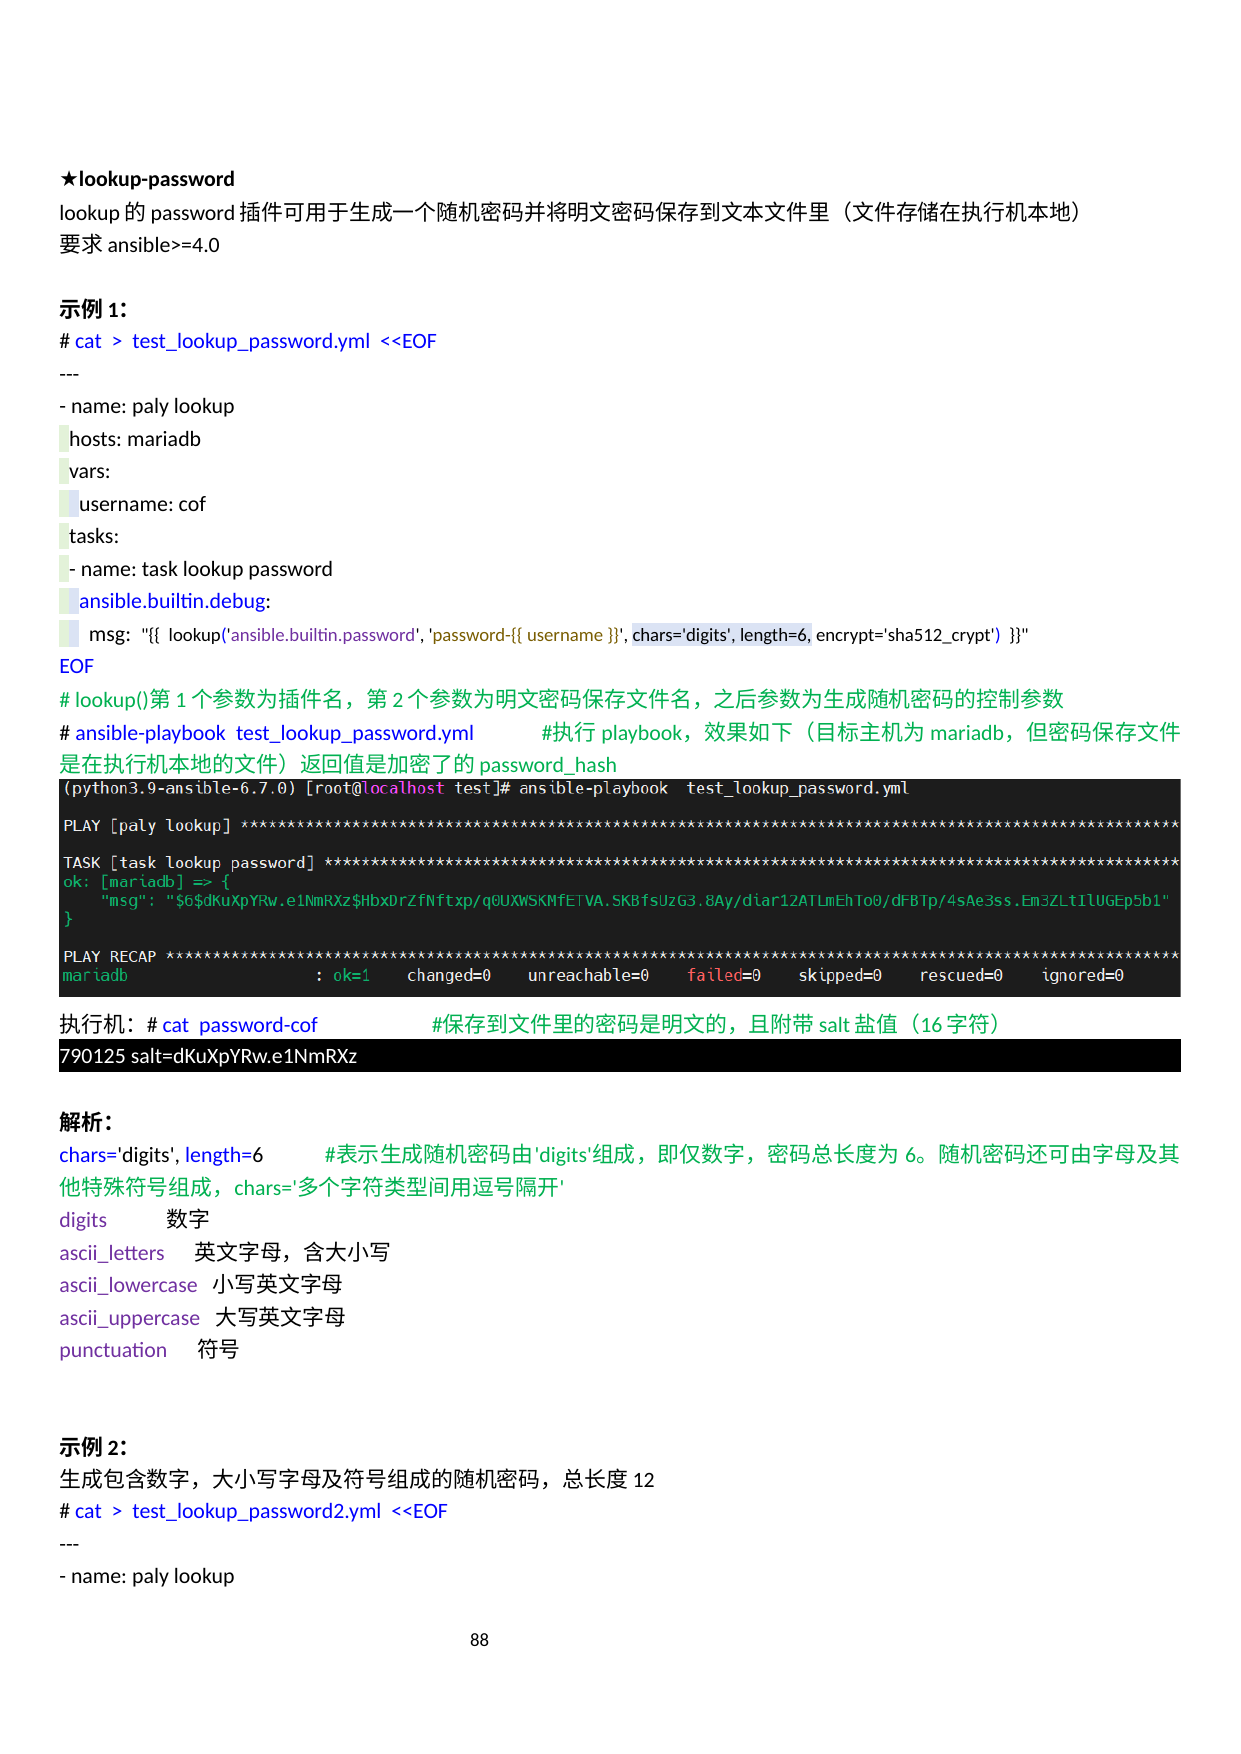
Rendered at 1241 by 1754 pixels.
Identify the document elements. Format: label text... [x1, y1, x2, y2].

text chars='digits', length=6 #表示生成随机密码由'digits'组成，即仅数字，密码总长度为6。随机密码还可由字母及其他特殊符号组成，chars='多个字符类型间用逗号隔开' [59, 1137, 1181, 1202]
text # ansible-playbook test_lookup_password.yml #执行playbook，效果如下（目标主机为mariadb，但密码保存文件是在执行机本地的文件）返回值是加密了的password_hash [59, 714, 1181, 779]
text tasks: [59, 519, 1181, 552]
text ansible.builtin.debug: [59, 584, 1181, 617]
text - name: task lookup password [59, 552, 1181, 584]
text # lookup()第1个参数为插件名，第2个参数为明文密码保存文件名，之后参数为生成随机密码的控制参数 [59, 682, 1181, 714]
text 示例2： [59, 1429, 1181, 1462]
text 生成包含数字，大小写字母及符号组成的随机密码，总长度12 [59, 1462, 1181, 1494]
text # cat > test_lookup_password2.yml <<EOF [59, 1494, 1181, 1527]
text EOF [59, 649, 1181, 682]
text hosts: mariadb [59, 422, 1181, 454]
text punctuation 符号 [59, 1332, 1181, 1364]
text - name: paly lookup [59, 389, 1181, 422]
text # cat > test_lookup_password.yml <<EOF [59, 324, 1181, 357]
text ascii_lowercase 小写英文字母 [59, 1267, 1181, 1299]
text vars: [59, 454, 1181, 487]
text 790125 salt=dKuXpYRw.e1NmRXz [59, 1039, 1181, 1072]
text msg: "{{ lookup('ansible.builtin.password', 'password-{{ username }}', chars='digits', length=6, encrypt='sha512_crypt') }}" [59, 617, 1181, 649]
text username: cof [59, 487, 1181, 519]
picture [59, 779, 1181, 997]
text 要求ansible>=4.0 [59, 227, 1181, 259]
text ★lookup-password [59, 162, 1181, 194]
text ascii_letters 英文字母，含大小写 [59, 1234, 1181, 1267]
text --- [59, 1527, 1181, 1559]
text 解析： [59, 1104, 1181, 1137]
text digits 数字 [59, 1202, 1181, 1234]
text 示例1： [59, 292, 1181, 324]
text 执行机：# cat password-cof #保存到文件里的密码是明文的，且附带salt盐值（16字符） [59, 1007, 1181, 1039]
text - name: paly lookup [59, 1559, 1181, 1592]
text ascii_uppercase 大写英文字母 [59, 1299, 1181, 1332]
text --- [59, 357, 1181, 389]
text lookup的password插件可用于生成一个随机密码并将明文密码保存到文本文件里（文件存储在执行机本地） [59, 194, 1181, 227]
